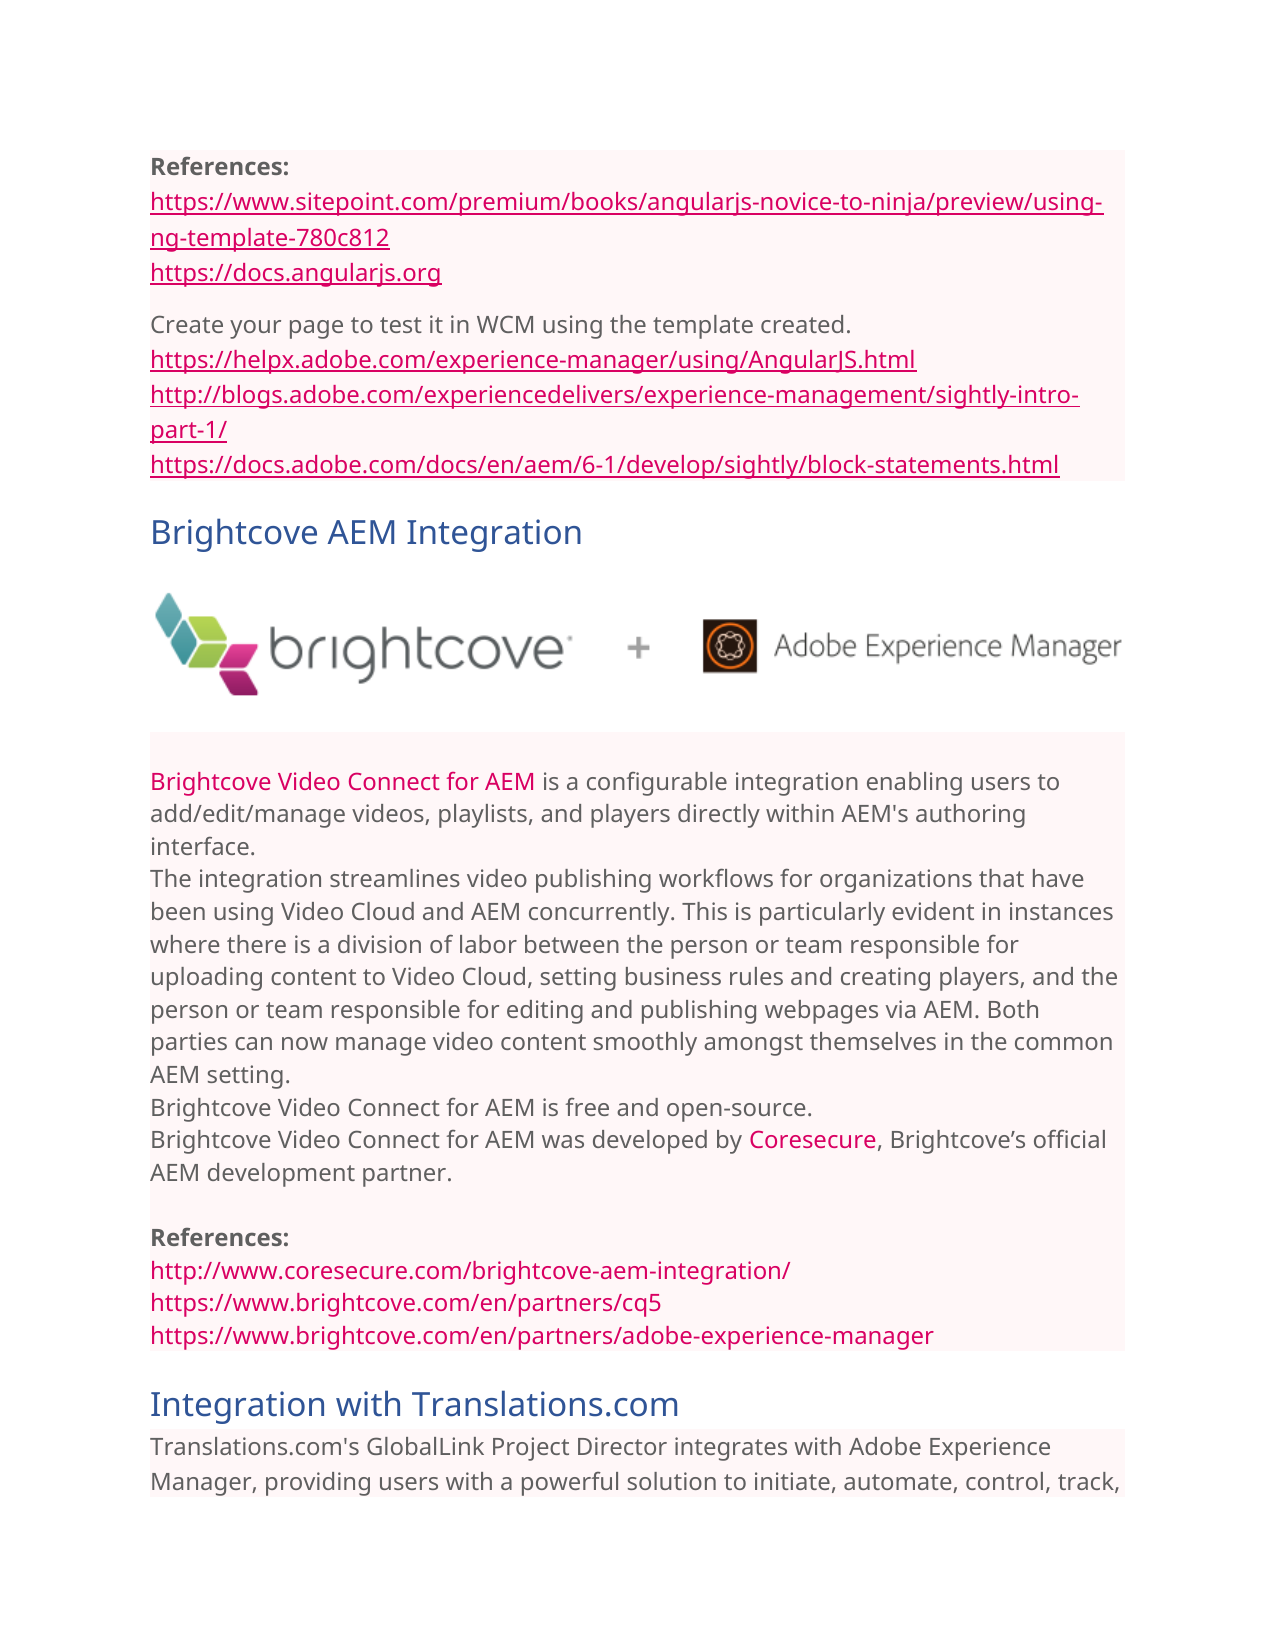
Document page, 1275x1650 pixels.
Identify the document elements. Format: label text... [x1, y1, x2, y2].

text Brightcove Video Connect for AEM is a configurable integration enabling users to add/edit/manage videos, playlists, and players directly within AEM's authoring interface. The integration streamlines video publishing workflows for organizations that have been using Video Cloud and AEM concurrently. This is particularly evident in instances where there is a division of labor between the person or team responsible for uploading content to Video Cloud, setting business rules and creating players, and the person or team responsible for editing and publishing webpages via AEM. Both parties can now manage video content smoothly amongst themselves in the common AEM setting. Brightcove Video Connect for AEM is free and open-source. Brightcove Video Connect for AEM was developed by Coresecure, Brightcove’s official AEM development partner. References: http://www.coresecure.com/brightcove-aem-integration/ https://www.brightcove.com/en/partners/cq5 https://www.brightcove.com/en/partners/adobe-experience-manager [150, 732, 1125, 1351]
subtitle Brightcove AEM Integration [150, 508, 1125, 554]
subtitle Integration with Translations.com [150, 1380, 1125, 1426]
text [150, 1429, 1125, 1497]
text Create your page to test it in WCM using the template created. https://helpx.adobe.com/experience-manager/using/AngularJS.html http://blogs.adobe.com/experiencedelivers/experience-management/sightly-intro-part-1/ https://docs.adobe.com/docs/en/aem/6-1/develop/sightly/block-statements.html [150, 307, 1125, 481]
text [150, 150, 1125, 288]
picture [150, 586, 1125, 732]
